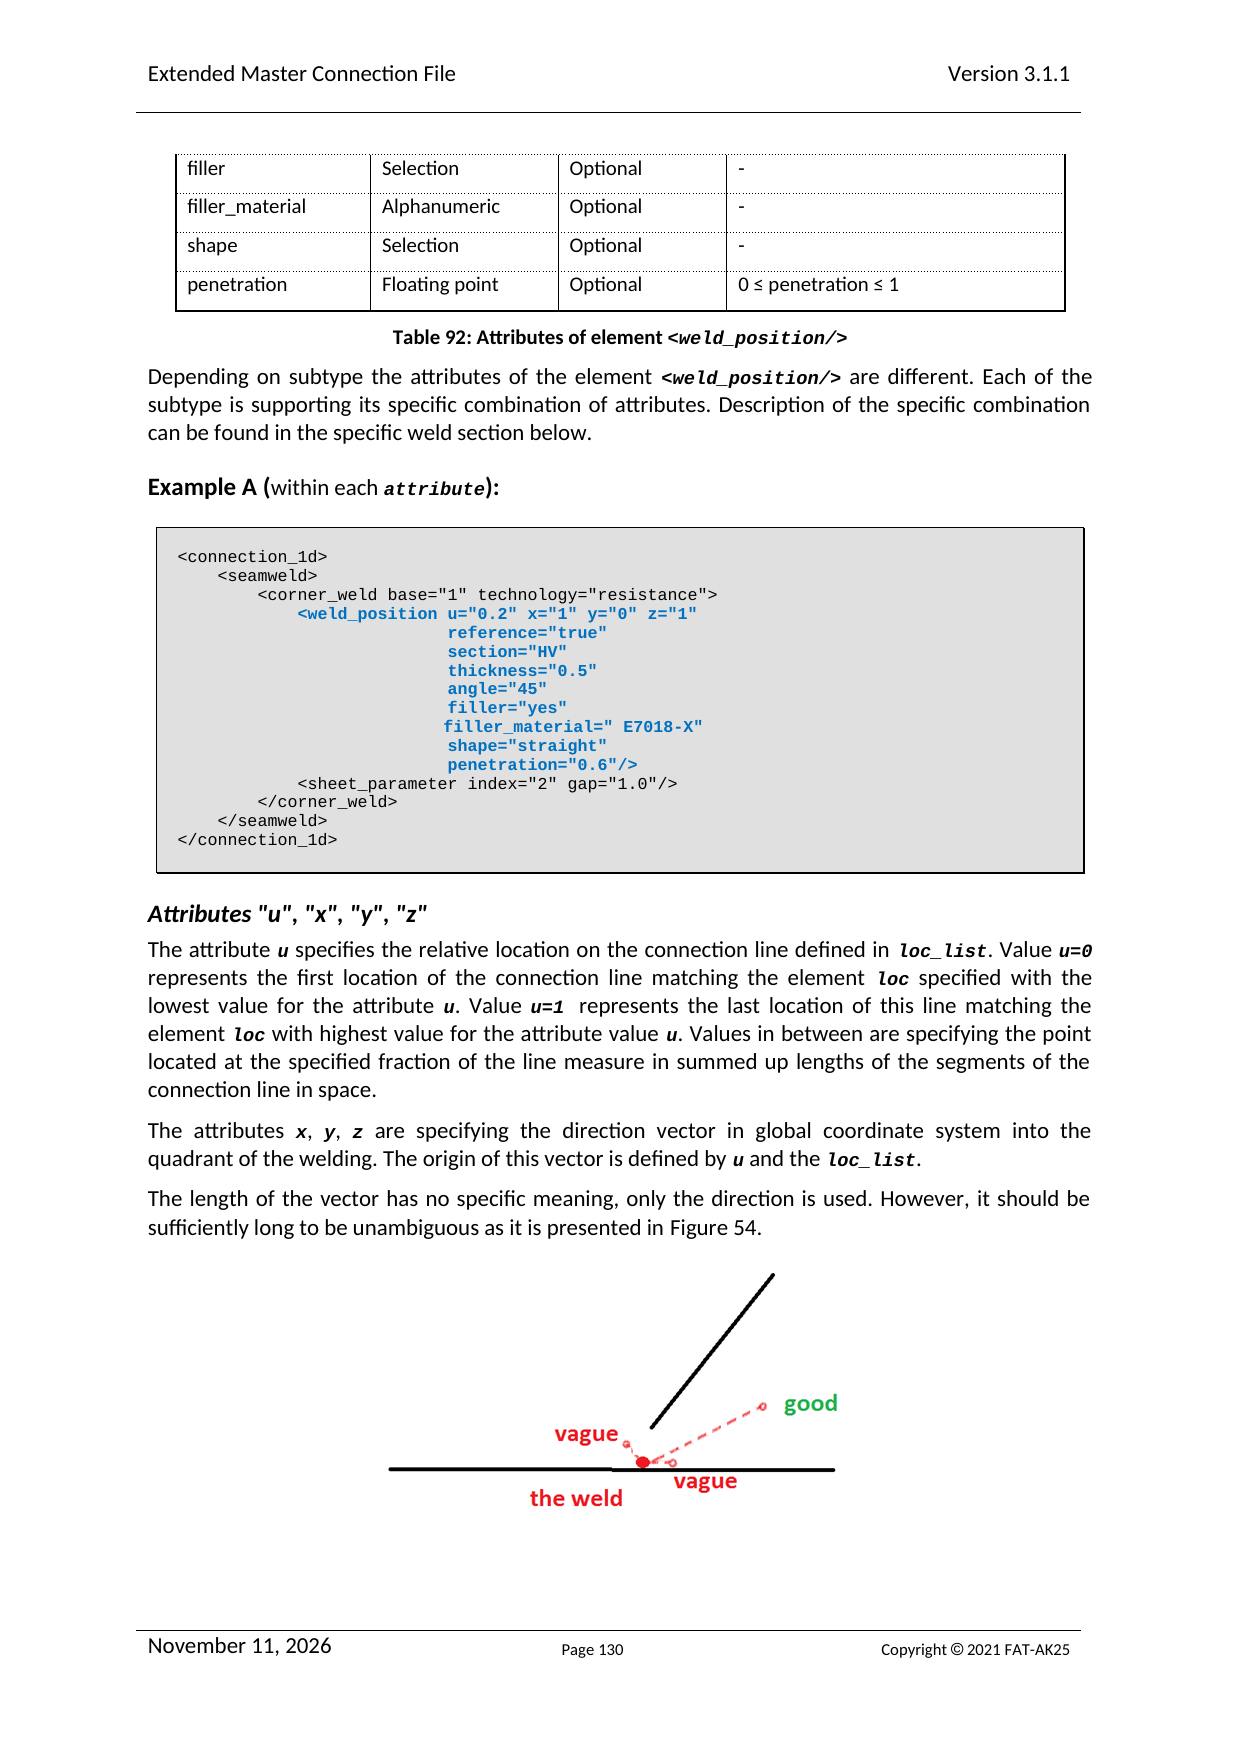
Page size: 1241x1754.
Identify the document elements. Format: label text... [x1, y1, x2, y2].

text Example A (within each attribute): [148, 471, 1092, 502]
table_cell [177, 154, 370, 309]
picture [326, 1253, 914, 1561]
text <connection_1d> [157, 546, 1083, 565]
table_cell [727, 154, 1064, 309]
text Table : Attributes of element <weld_position/> [148, 324, 1092, 350]
text Depending on subtype the attributes of the element <weld_position/> are different. Each of the subtype is supporting its specific combination of attributes. Description of the specific combination can be found in the specific weld section below. [148, 362, 1092, 446]
text <seamweld> [157, 565, 1083, 583]
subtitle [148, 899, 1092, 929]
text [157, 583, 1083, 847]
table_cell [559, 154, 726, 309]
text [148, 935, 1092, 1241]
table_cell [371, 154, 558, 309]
